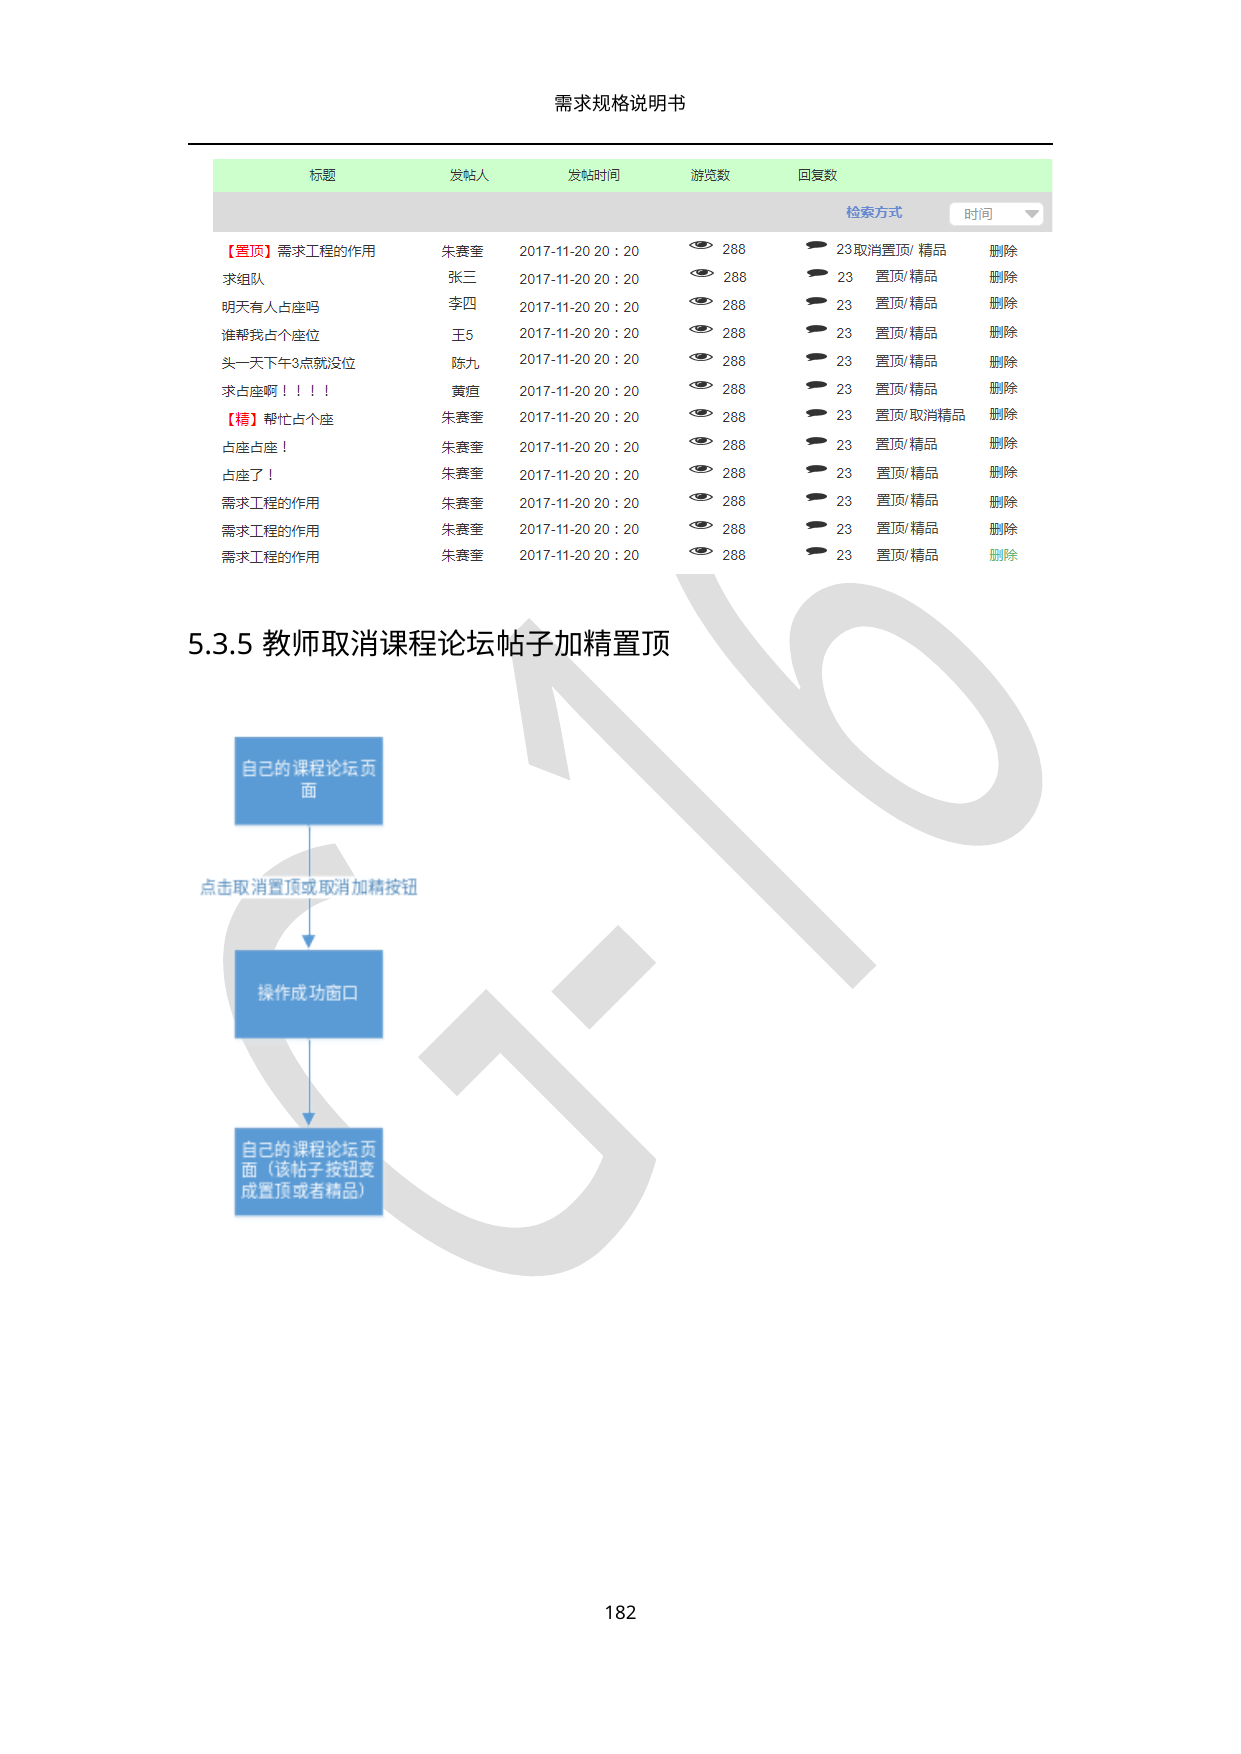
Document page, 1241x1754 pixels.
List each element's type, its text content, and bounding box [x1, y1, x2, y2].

subtitle 教师取消课程论坛帖子加精置顶 [187, 609, 1053, 674]
picture [187, 159, 1053, 574]
